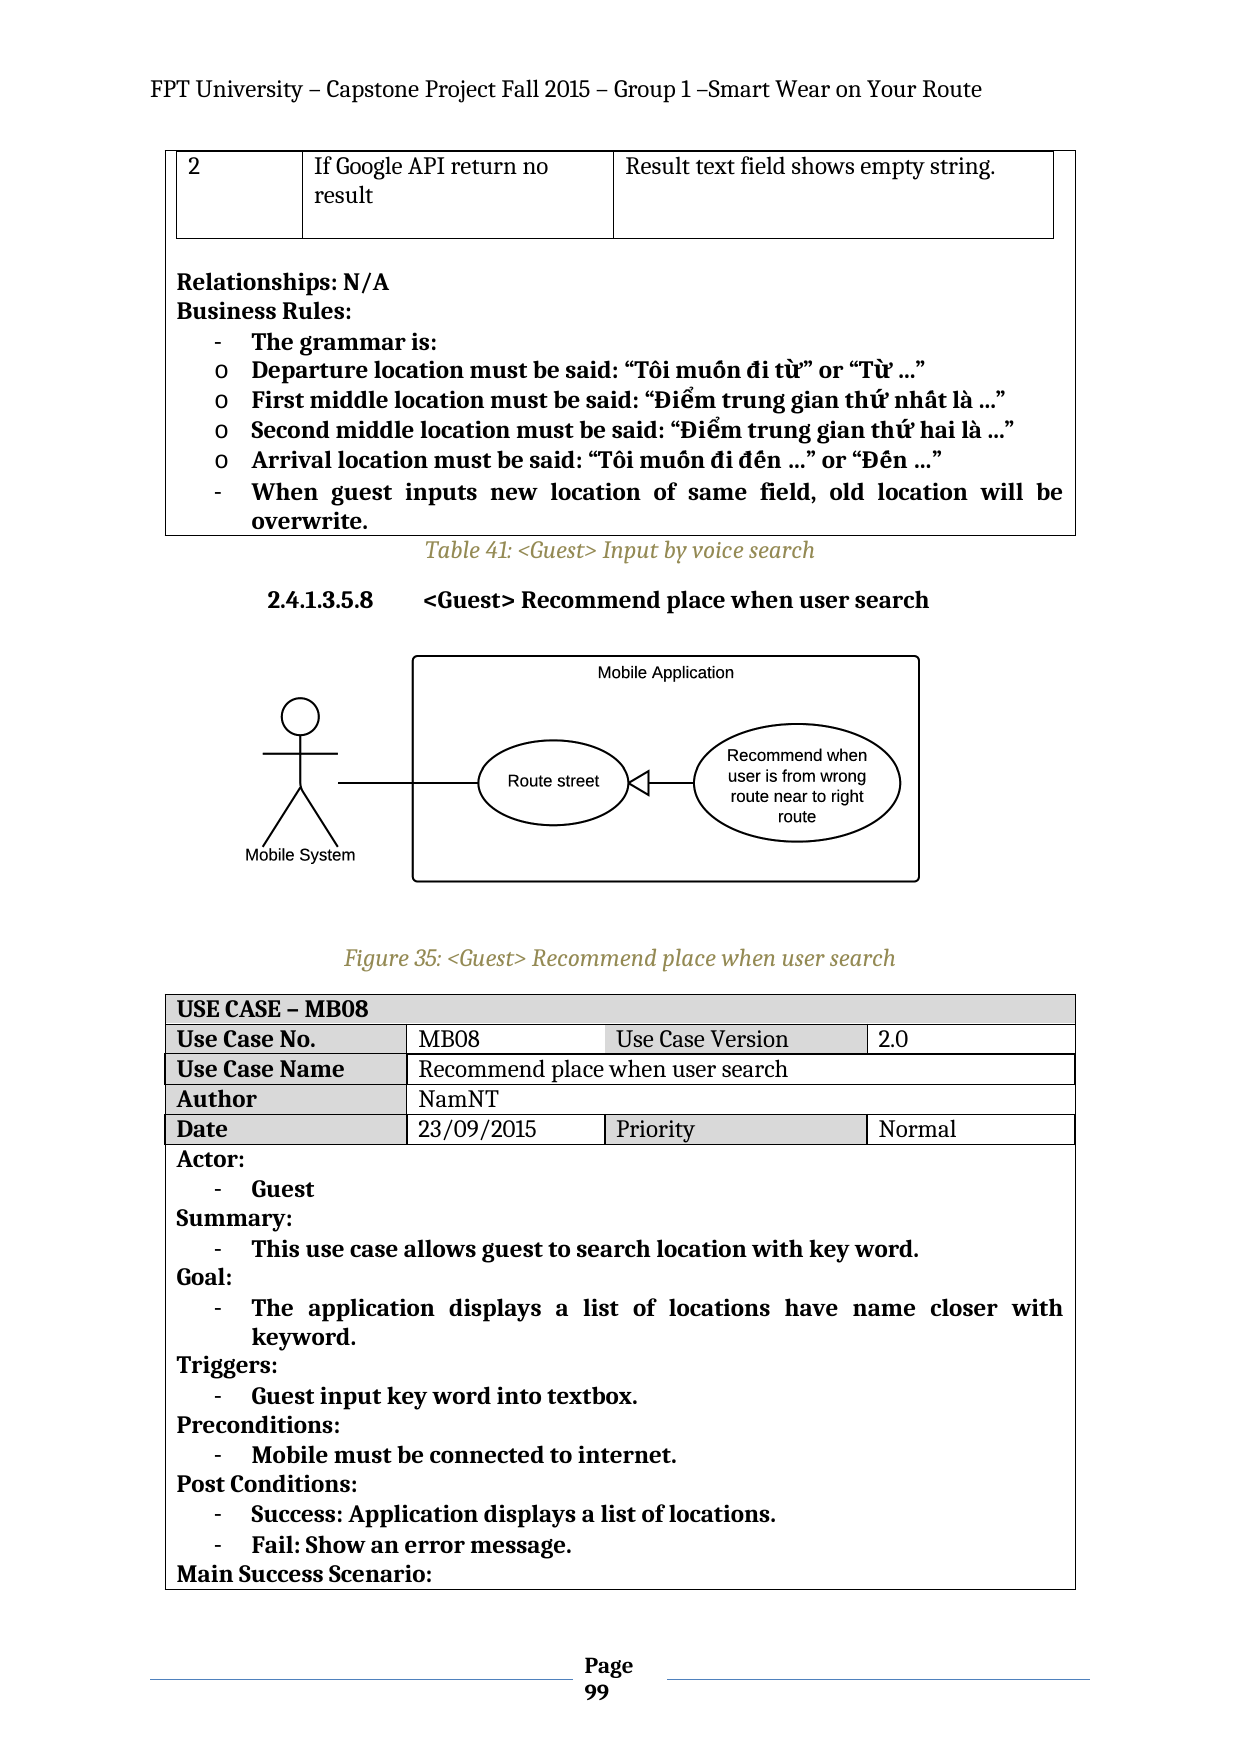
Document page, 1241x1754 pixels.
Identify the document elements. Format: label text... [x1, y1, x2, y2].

table_cell Normal [868, 1115, 1074, 1144]
picture [150, 619, 957, 919]
text Table : <Guest> Input by voice search [150, 536, 1090, 565]
table_cell 23/09/2015 [408, 1115, 604, 1144]
table_cell Use Case Version [605, 1025, 867, 1053]
subtitle <Guest> Recommend place when user search [267, 586, 1090, 615]
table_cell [166, 151, 1075, 535]
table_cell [166, 1145, 1075, 1588]
table_cell Recommend place when user search [408, 1055, 1074, 1084]
table_cell Priority [606, 1115, 866, 1144]
table_cell MB08 [407, 1025, 604, 1053]
table_cell Author [166, 1085, 406, 1114]
table_cell Use Case Name [166, 1054, 406, 1084]
table_header USE CASE – MB08 [166, 995, 1075, 1023]
text Figure : <Guest> Recommend place when user search [150, 944, 1090, 973]
table_cell 2.0 [868, 1025, 1075, 1053]
table_cell NamNT [407, 1085, 1075, 1114]
table_cell Use Case No. [166, 1025, 406, 1053]
table_cell Date [166, 1115, 406, 1144]
